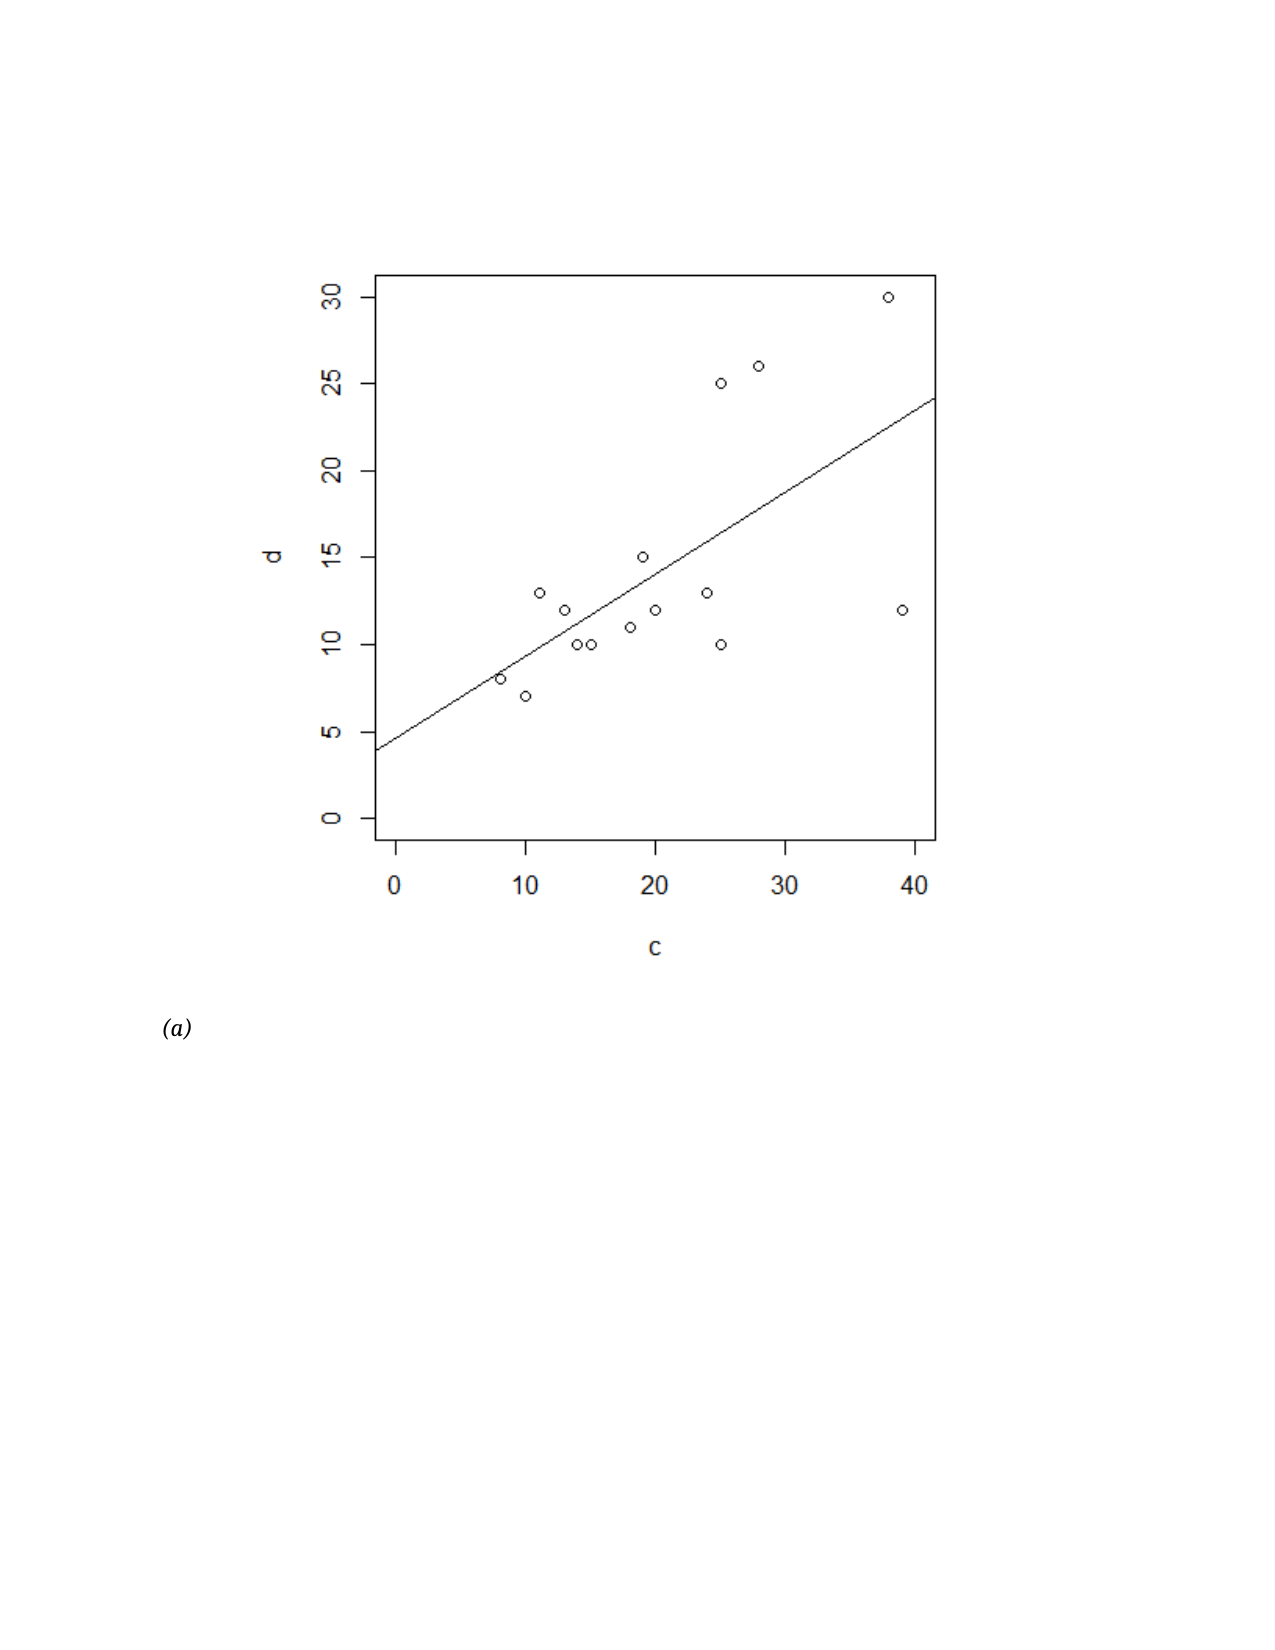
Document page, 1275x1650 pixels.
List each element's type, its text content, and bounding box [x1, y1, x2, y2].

picture [253, 153, 999, 993]
table_header Abbildung 2.10: Die Modellvoraussetzungen sind klar nicht erfüllt. [139, 150, 1114, 1104]
